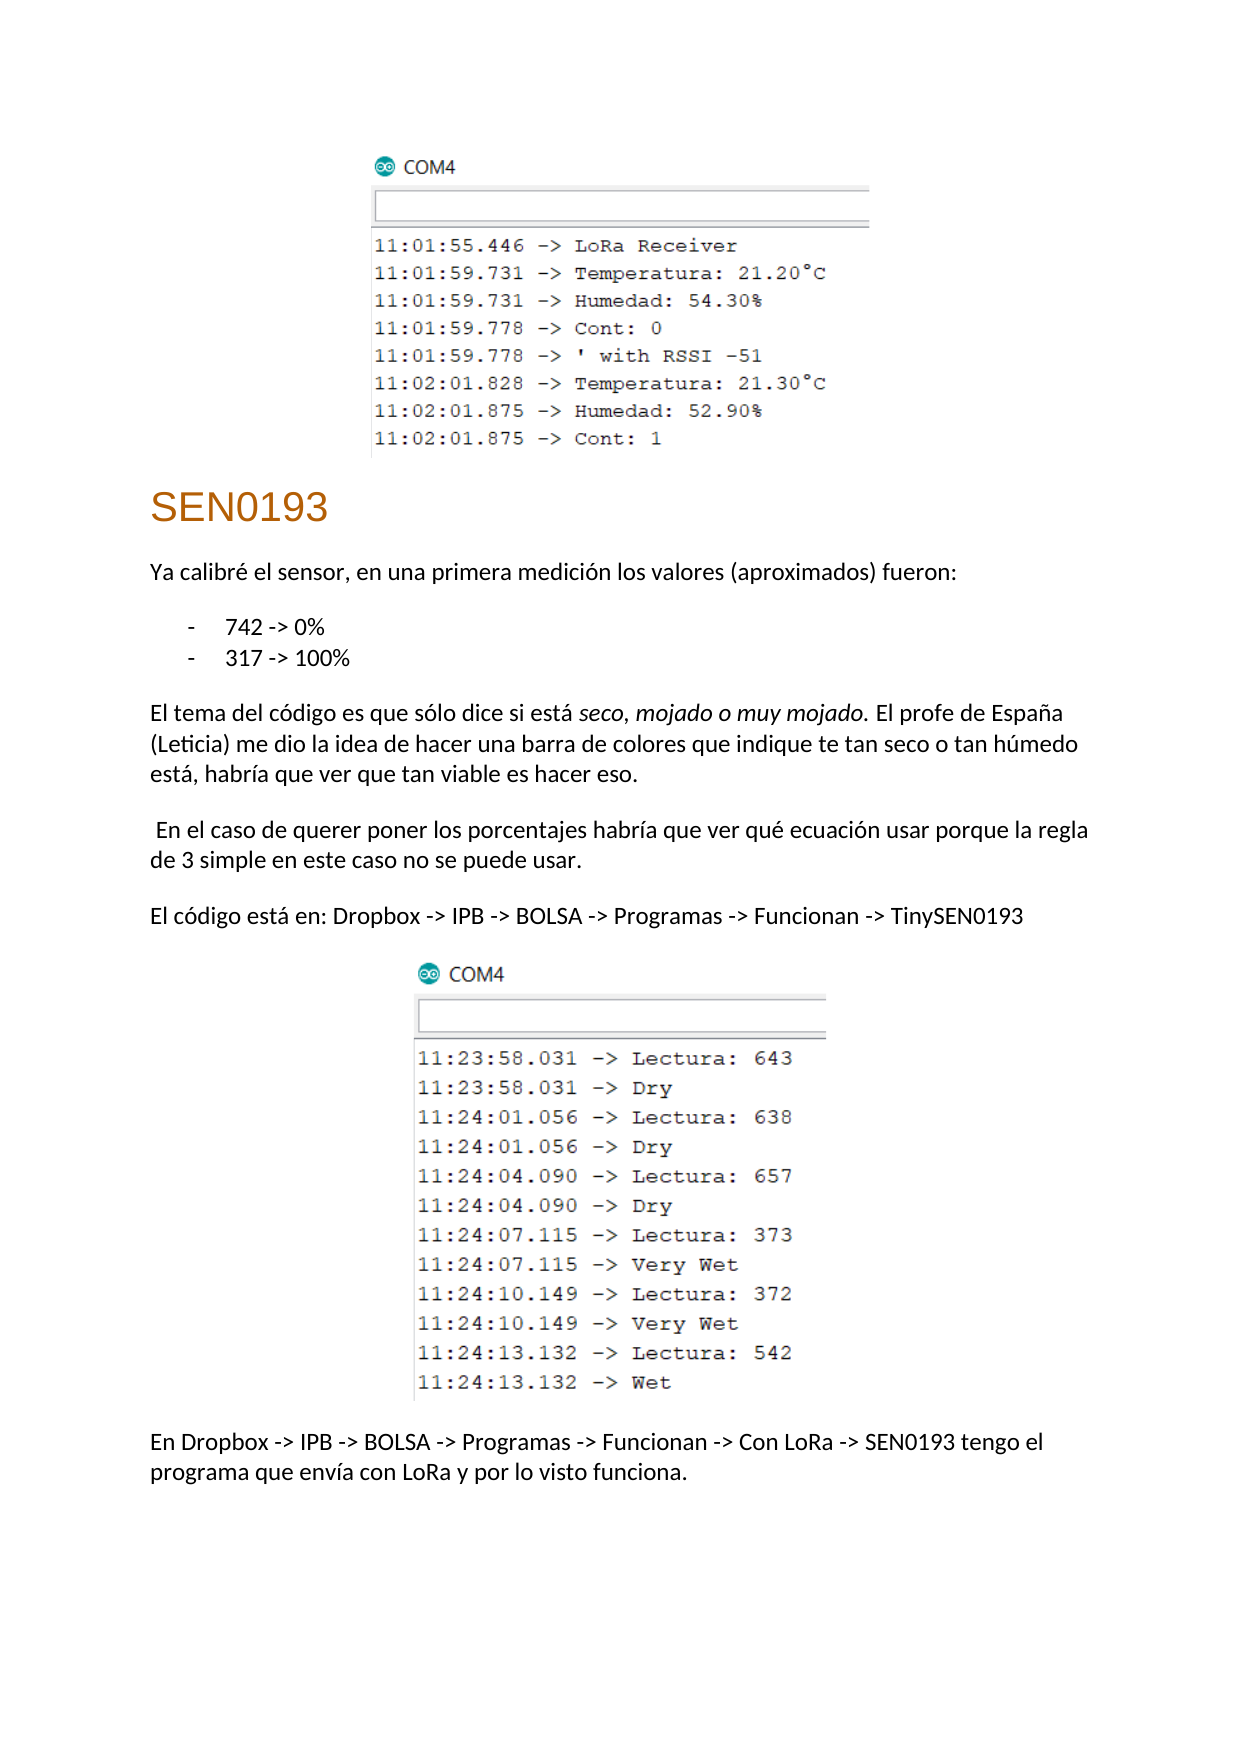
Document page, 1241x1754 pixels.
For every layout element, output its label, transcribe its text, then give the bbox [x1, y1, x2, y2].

text El código está en: Dropbox -> IPB -> BOLSA -> Programas -> Funcionan -> TinySEN0193 [150, 900, 1090, 930]
list 742 -> 0% [187, 611, 1090, 642]
text En el caso de querer poner los porcentajes habría que ver qué ecuación usar porque la regla de 3 simple en este caso no se puede usar. [150, 814, 1090, 875]
subtitle SEN0193 [150, 483, 1090, 531]
picture [413, 955, 827, 1401]
text Ya calibré el sensor, en una primera medición los valores (aproximados) fueron: [150, 556, 1090, 586]
picture [371, 150, 870, 458]
list 317 -> 100% [187, 642, 1090, 672]
text En Dropbox -> IPB -> BOLSA -> Programas -> Funcionan -> Con LoRa -> SEN0193 tengo el programa que envía con LoRa y por lo visto funciona. [150, 1426, 1090, 1487]
text El tema del código es que sólo dice si está seco, mojado o muy mojado. El profe de España (Leticia) me dio la idea de hacer una barra de colores que indique te tan seco o tan húmedo está, habría que ver que tan viable es hacer eso. [150, 697, 1090, 789]
